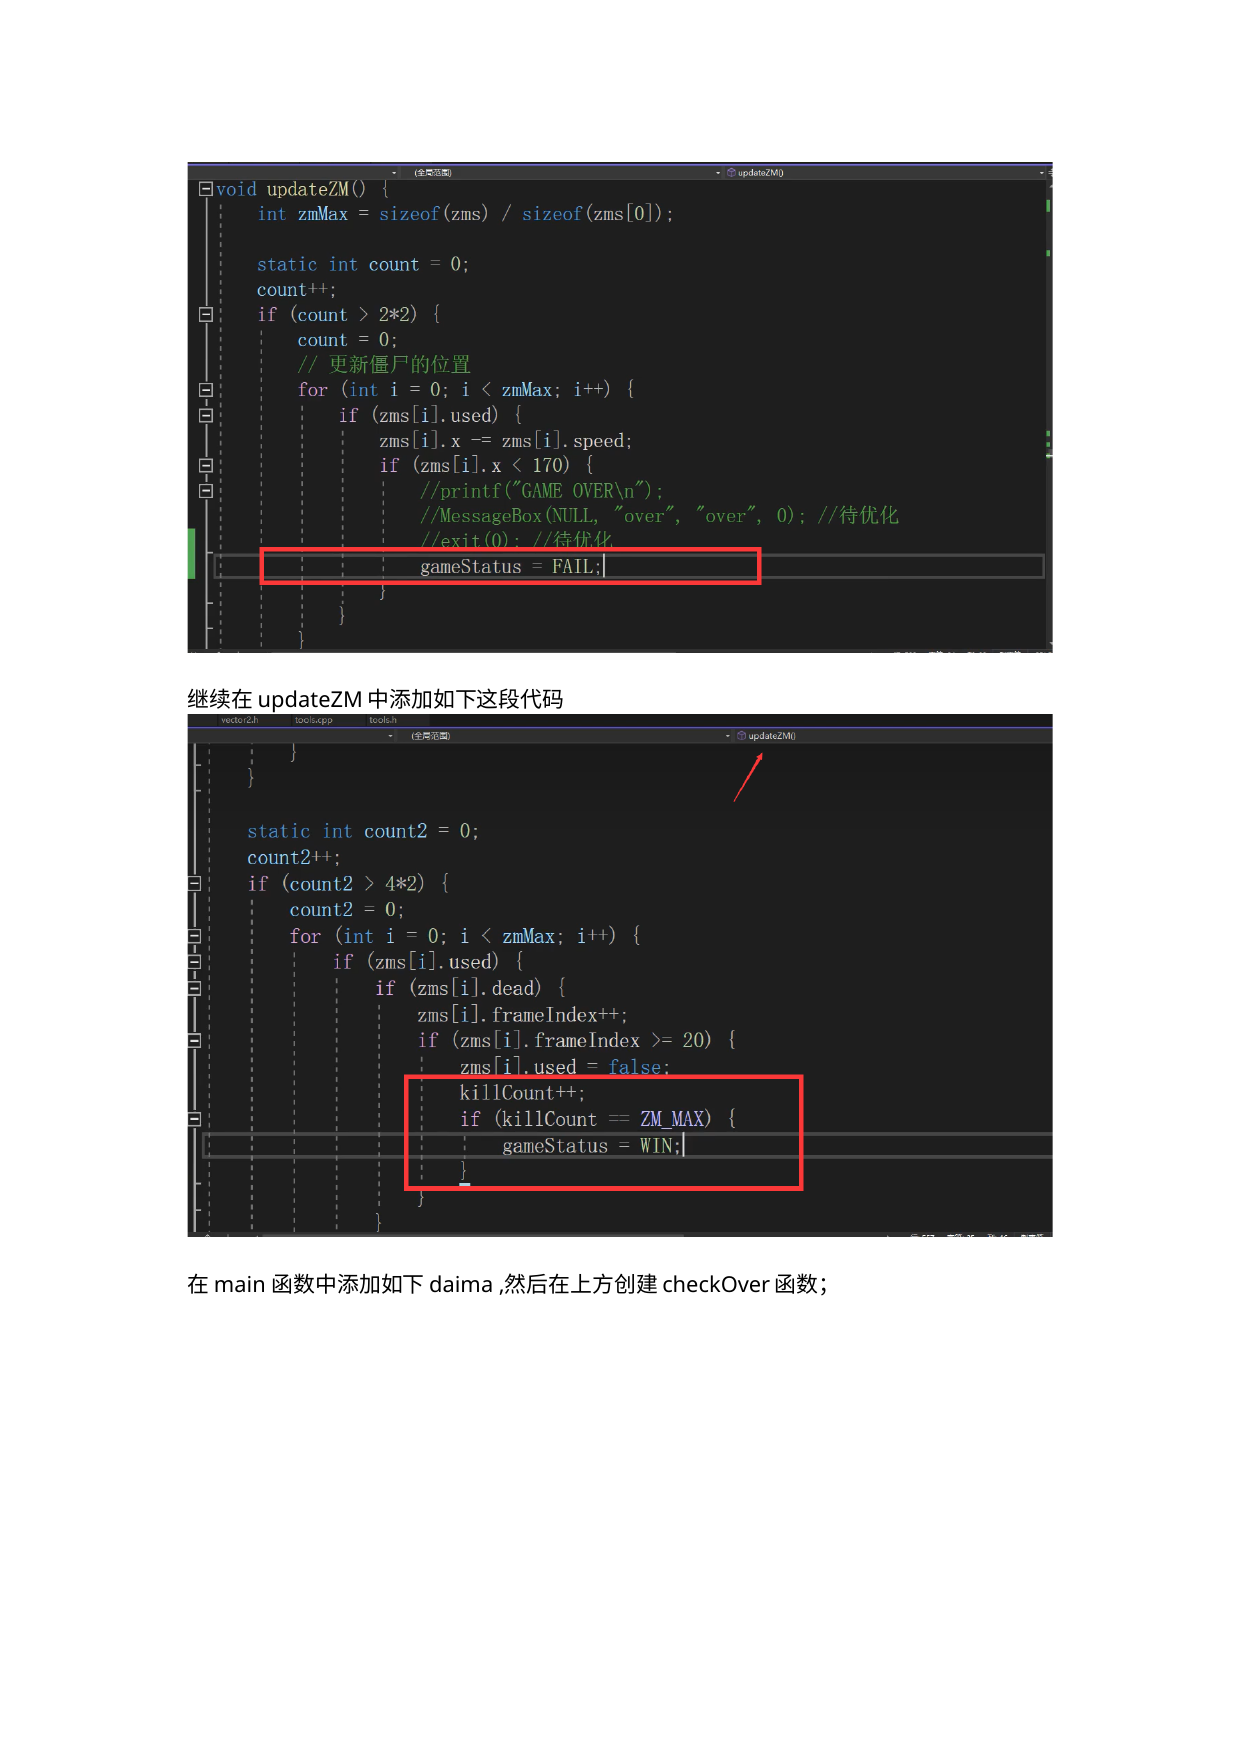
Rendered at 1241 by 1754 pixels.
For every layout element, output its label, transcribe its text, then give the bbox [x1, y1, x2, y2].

picture [187, 162, 1053, 653]
picture [187, 714, 1053, 1237]
text 继续在updateZM中添加如下这段代码 [187, 682, 1053, 714]
text 在main 函数中添加如下daima ,然后在上方创建checkOver函数； [187, 1267, 1053, 1299]
